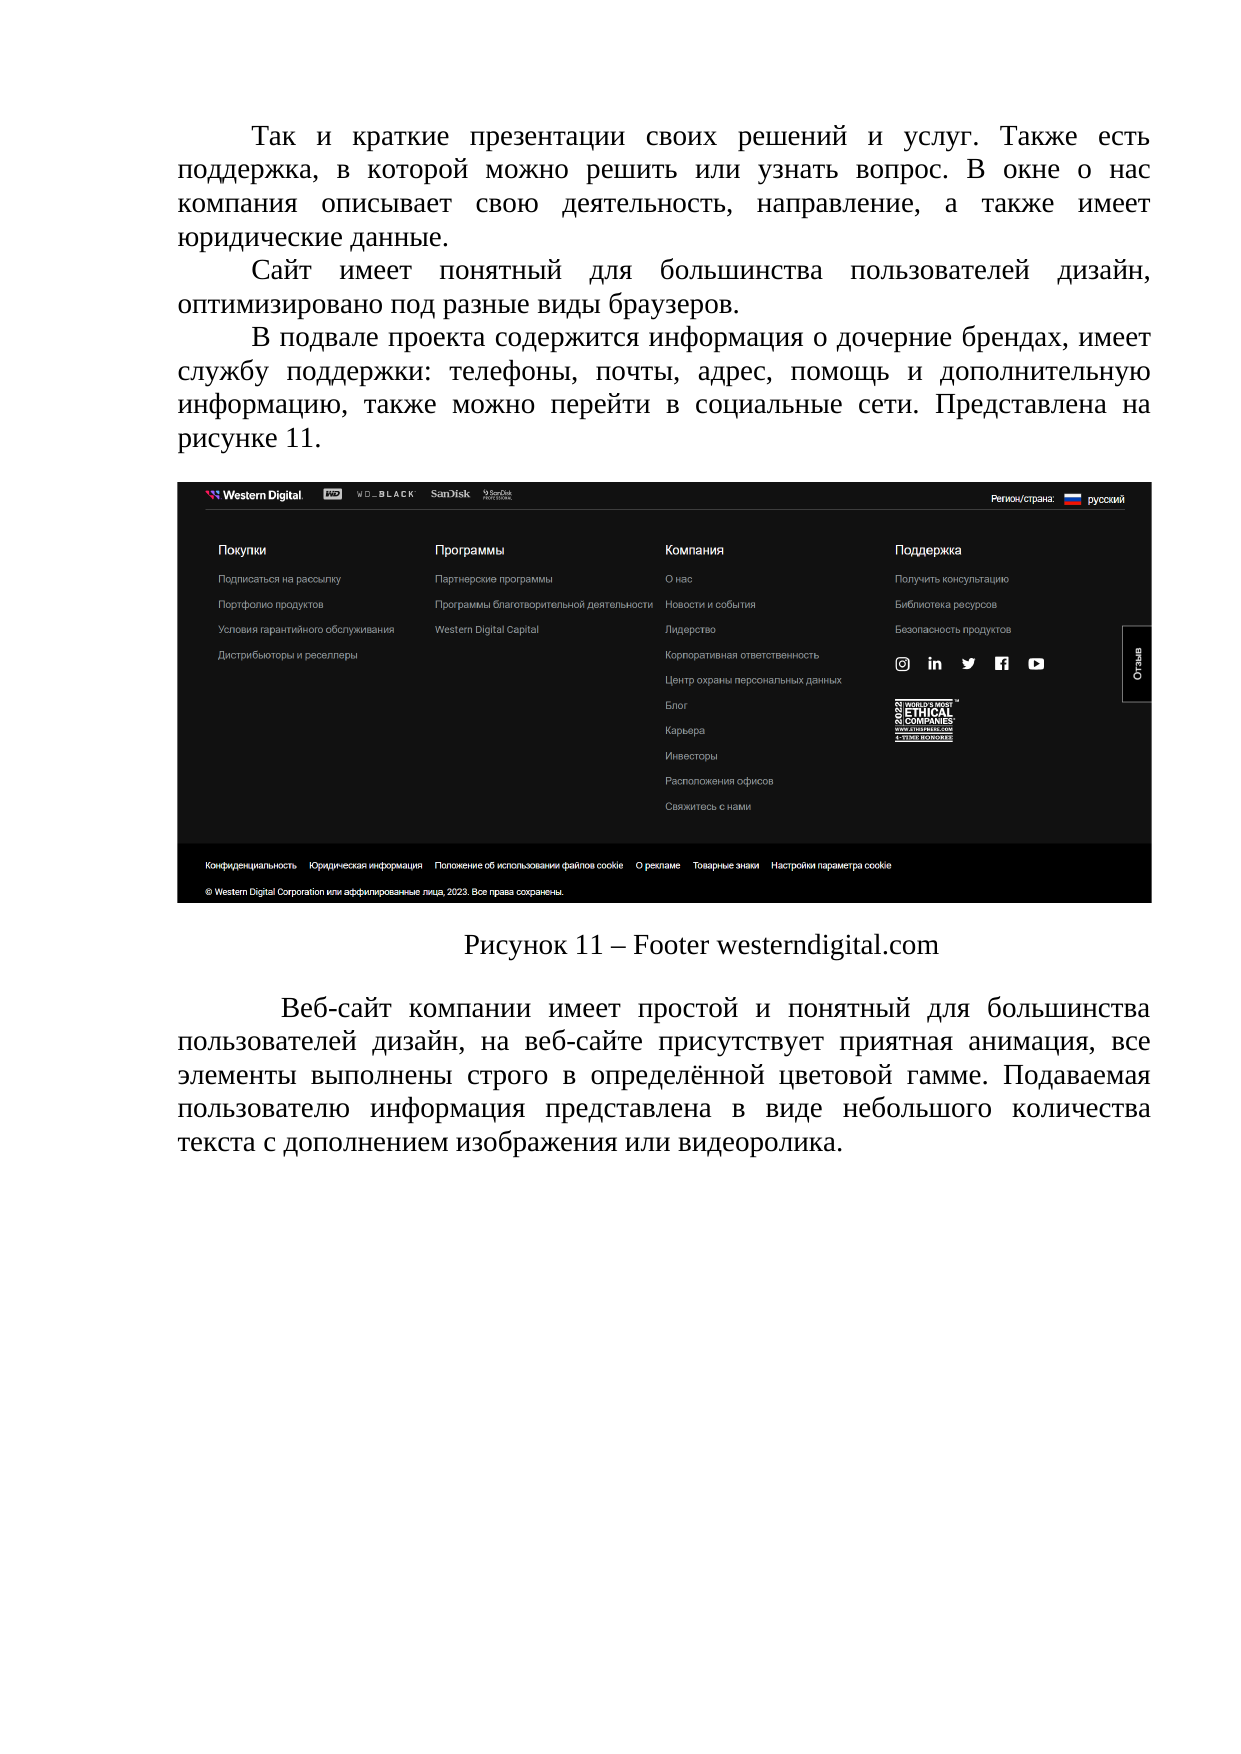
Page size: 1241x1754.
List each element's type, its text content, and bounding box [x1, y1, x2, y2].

text Рисунок 11 – Footer westerndigital.com [177, 927, 1152, 961]
picture [177, 482, 1152, 903]
text Сайт имеет понятный для большинства пользователей дизайн, оптимизировано под разные виды браузеров. [177, 252, 1152, 319]
list В подвале проекта содержится информация о дочерние брендах, имеет службу поддержки: телефоны, почты, адрес, помощь и дополнительную информацию, также можно перейти в социальные сети. Представлена на рисунке 11. [177, 319, 1152, 453]
list Веб-сайт компании имеет простой и понятный для большинства пользователей дизайн, на веб-сайте присутствует приятная анимация, все элементы выполнены строго в определённой цветовой гамме. Подаваемая пользователю информация представлена в виде небольшого количества текста с дополнением изображения или видеоролика. [177, 990, 1152, 1158]
text Так и краткие презентации своих решений и услуг. Также есть поддержка, в которой можно решить или узнать вопрос. В окне о нас компания описывает свою деятельность, направление, а также имеет юридические данные. [177, 118, 1152, 252]
